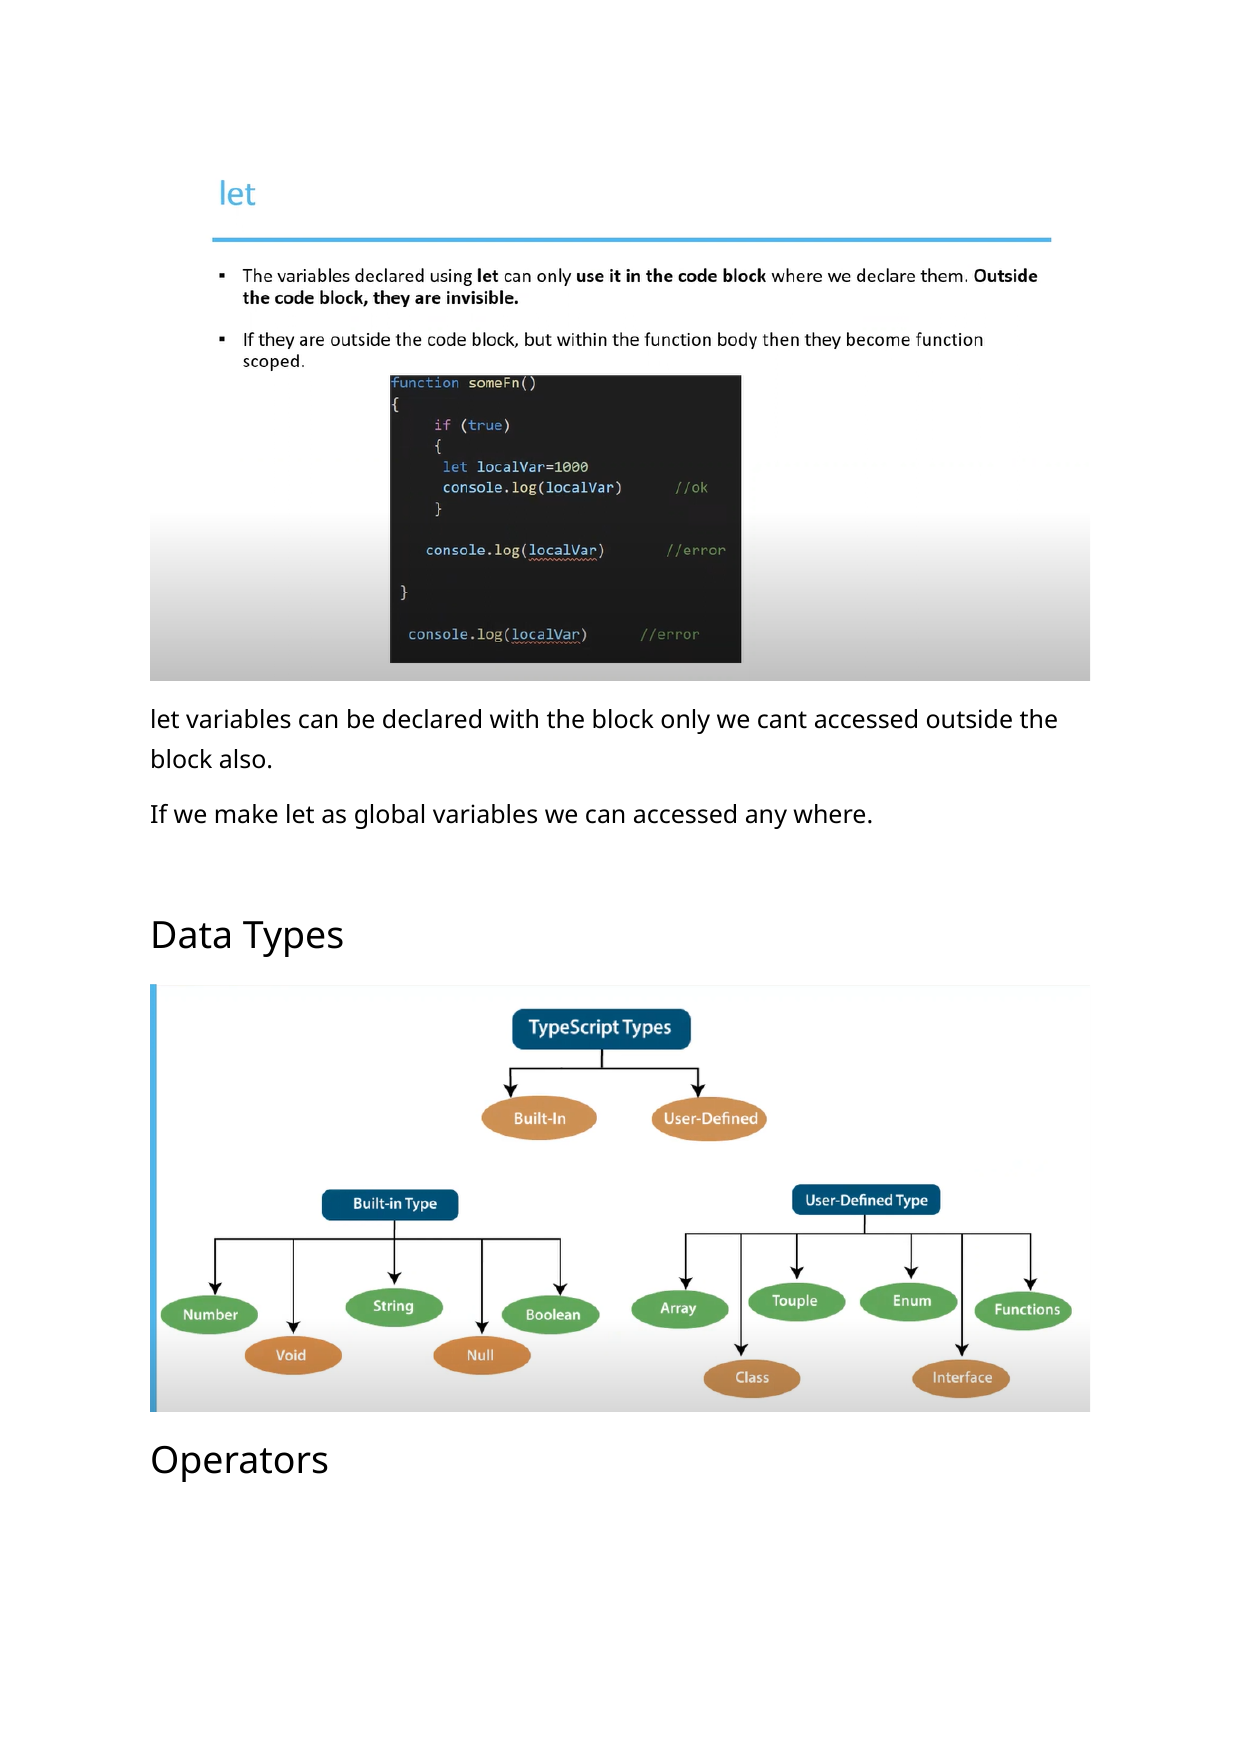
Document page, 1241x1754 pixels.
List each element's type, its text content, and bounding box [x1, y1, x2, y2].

text Data Types [150, 909, 1090, 960]
text If we make let as global variables we can accessed any where. [150, 797, 1090, 831]
text Operators [150, 1433, 1090, 1484]
picture [150, 150, 1091, 681]
text let variables can be declared with the block only we cant accessed outside the block also. [150, 702, 1090, 775]
picture [150, 984, 1091, 1412]
